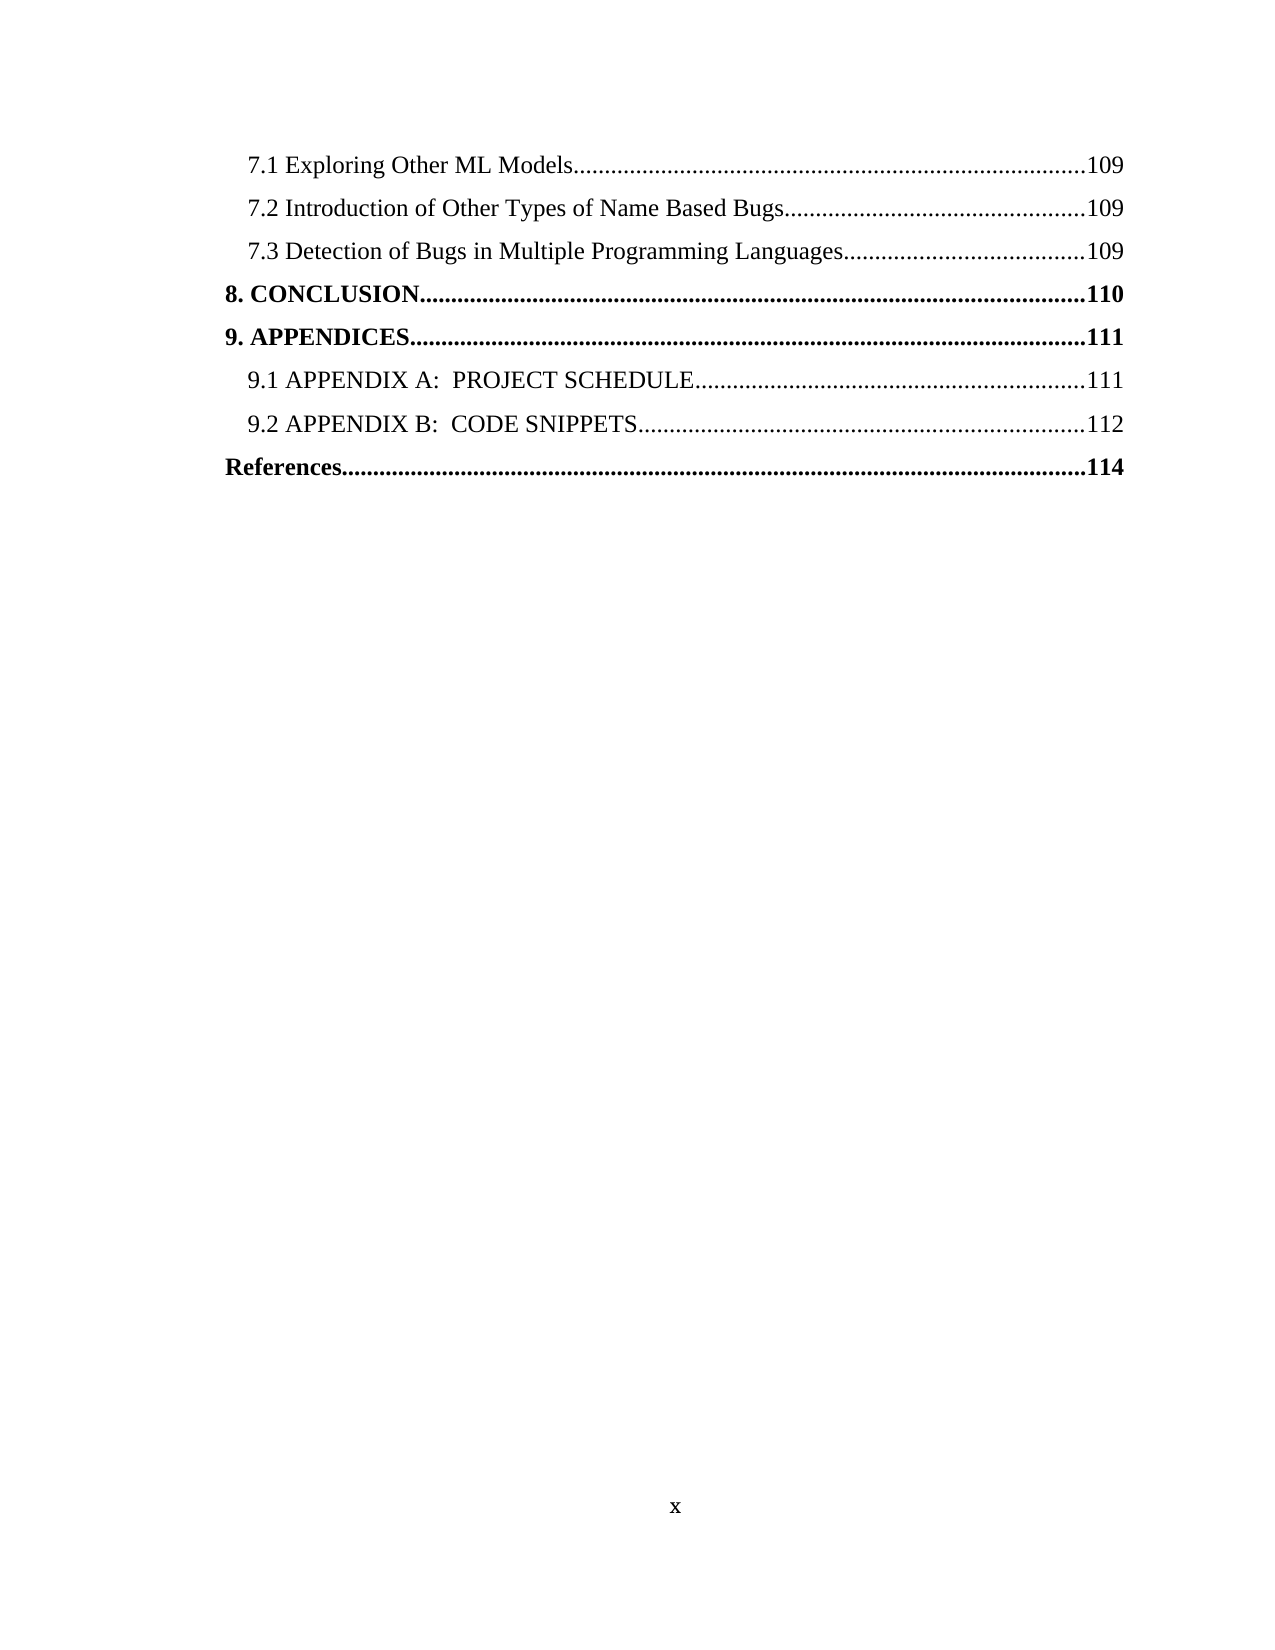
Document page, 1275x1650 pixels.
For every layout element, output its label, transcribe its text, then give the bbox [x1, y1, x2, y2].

text 9.2 APPENDIX B: CODE SNIPPETS 112 [247, 409, 1125, 437]
text References 114 [225, 452, 1125, 481]
text 9.1 APPENDIX A: PROJECT SCHEDULE 111 [247, 366, 1125, 394]
text 9. APPENDICES 111 [225, 322, 1125, 351]
text 7.1 Exploring Other ML Models 109 [247, 150, 1125, 179]
text 8. CONCLUSION 110 [225, 279, 1125, 308]
text 7.3 Detection of Bugs in Multiple Programming Languages 109 [247, 236, 1125, 265]
text 7.2 Introduction of Other Types of Name Based Bugs 109 [247, 193, 1125, 222]
